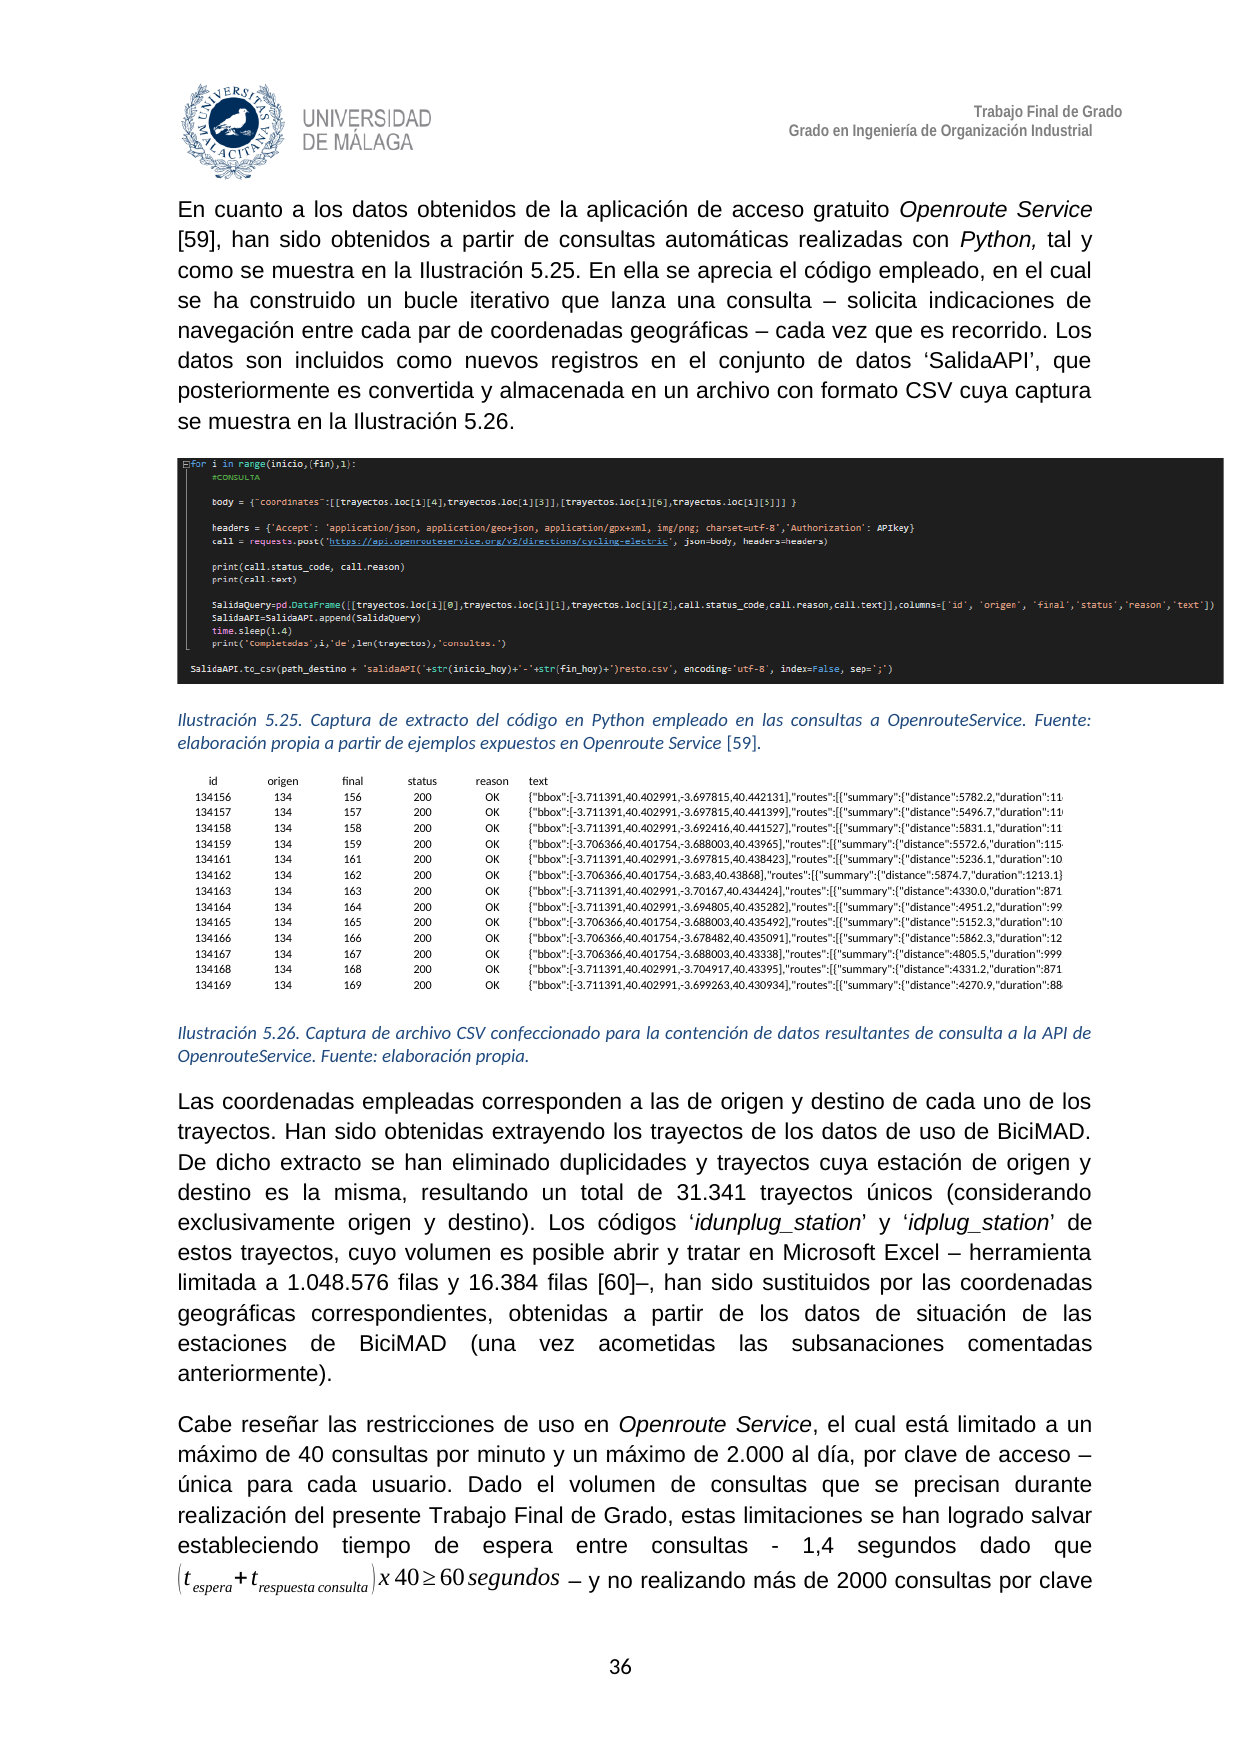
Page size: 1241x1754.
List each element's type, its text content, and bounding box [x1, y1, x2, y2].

text Las coordenadas empleadas corresponden a las de origen y destino de cada uno de los trayectos. Han sido obtenidas extrayendo los trayectos de los datos de uso de BiciMAD. De dicho extracto se han eliminado duplicidades y trayectos cuya estación de origen y destino es la misma, resultando un total de 31.341 trayectos únicos (considerando exclusivamente origen y destino). Los códigos ‘idunplug_station’ y ‘idplug_station’ de estos trayectos, cuyo volumen es posible abrir y tratar en Microsoft Excel – herramienta limitada a 1.048.576 filas y 16.384 filas [60]–, han sido sustituidos por las coordenadas geográficas correspondientes, obtenidas a partir de los datos de situación de las estaciones de BiciMAD (una vez acometidas las subsanaciones comentadas anteriormente). [177, 1088, 1093, 1386]
picture [177, 458, 1224, 684]
picture [176, 73, 444, 185]
